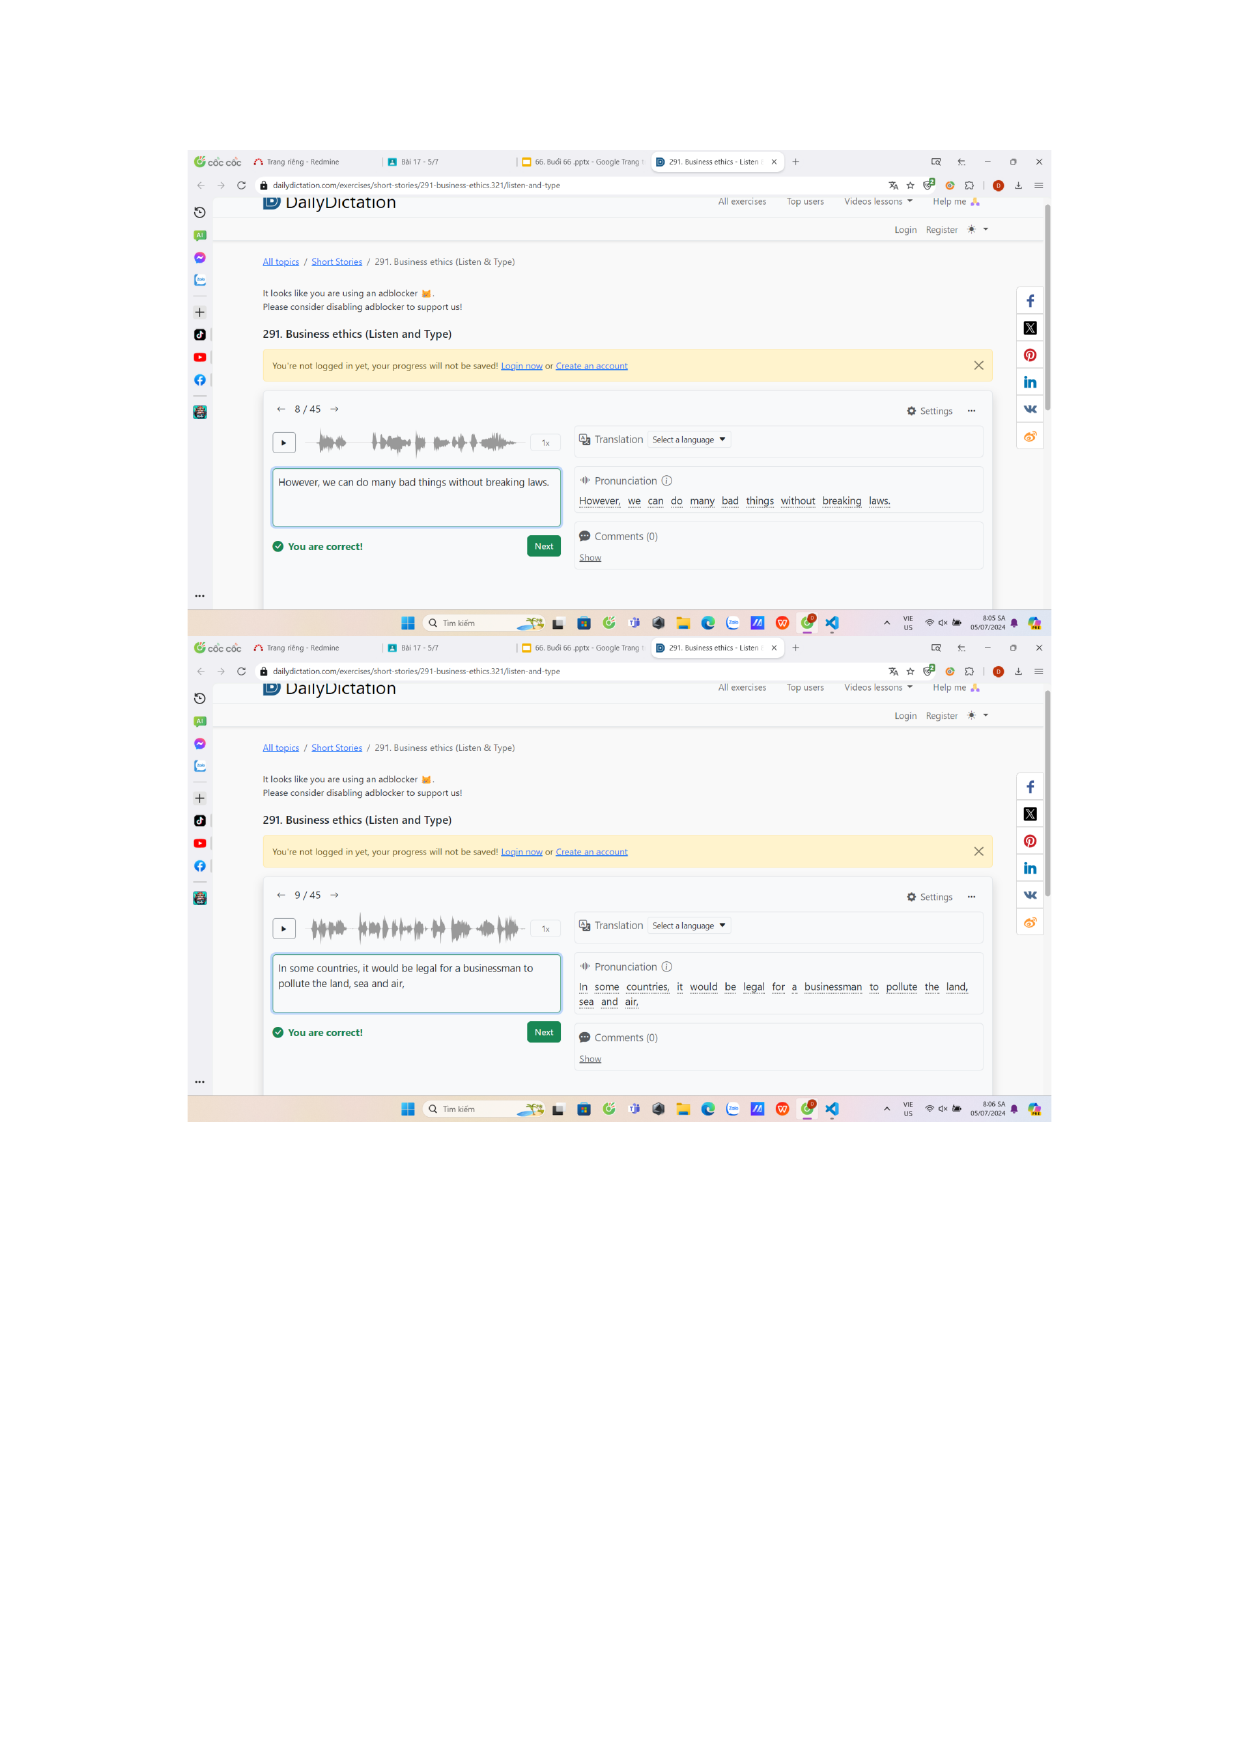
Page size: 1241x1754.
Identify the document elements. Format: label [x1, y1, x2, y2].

picture [187, 150, 1052, 1122]
